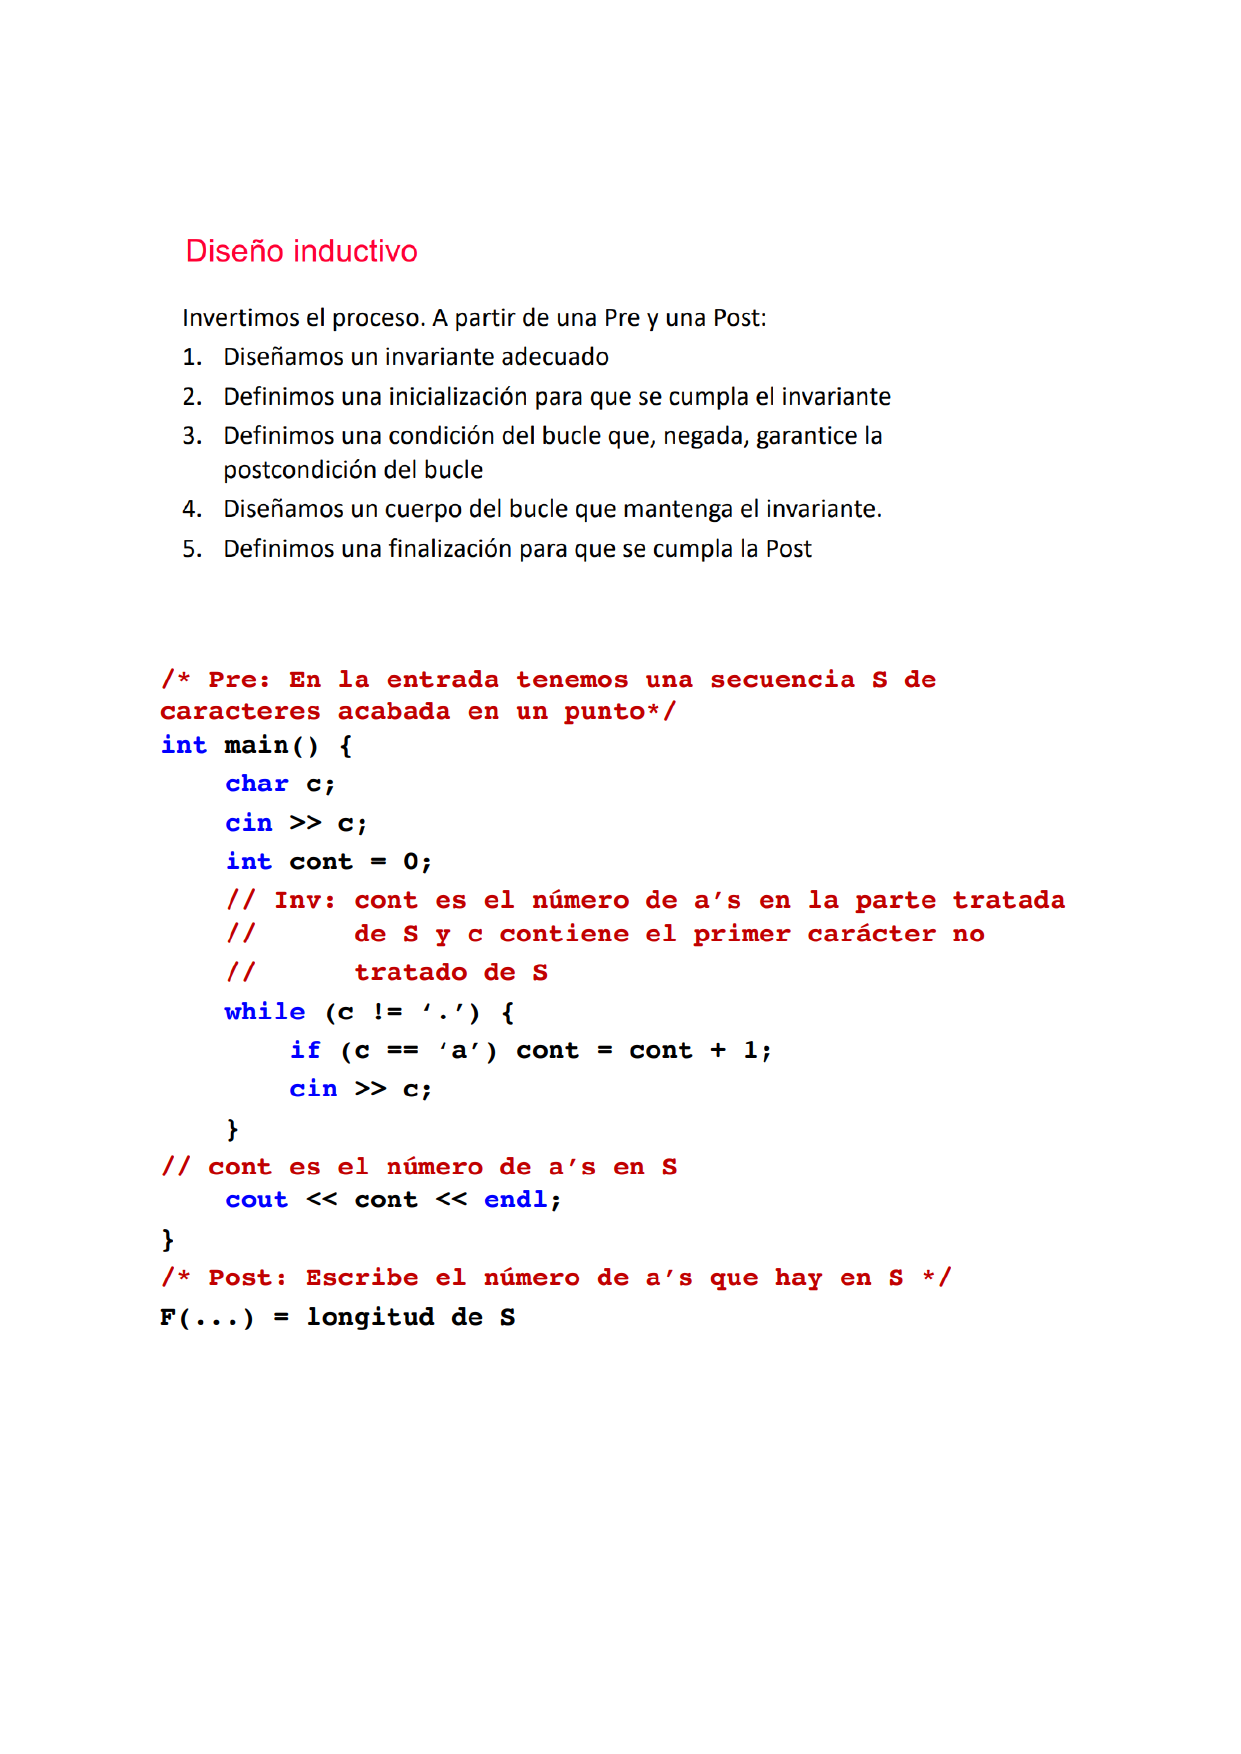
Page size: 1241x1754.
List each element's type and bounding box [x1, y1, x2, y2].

picture [150, 196, 901, 588]
picture [150, 653, 1085, 1356]
